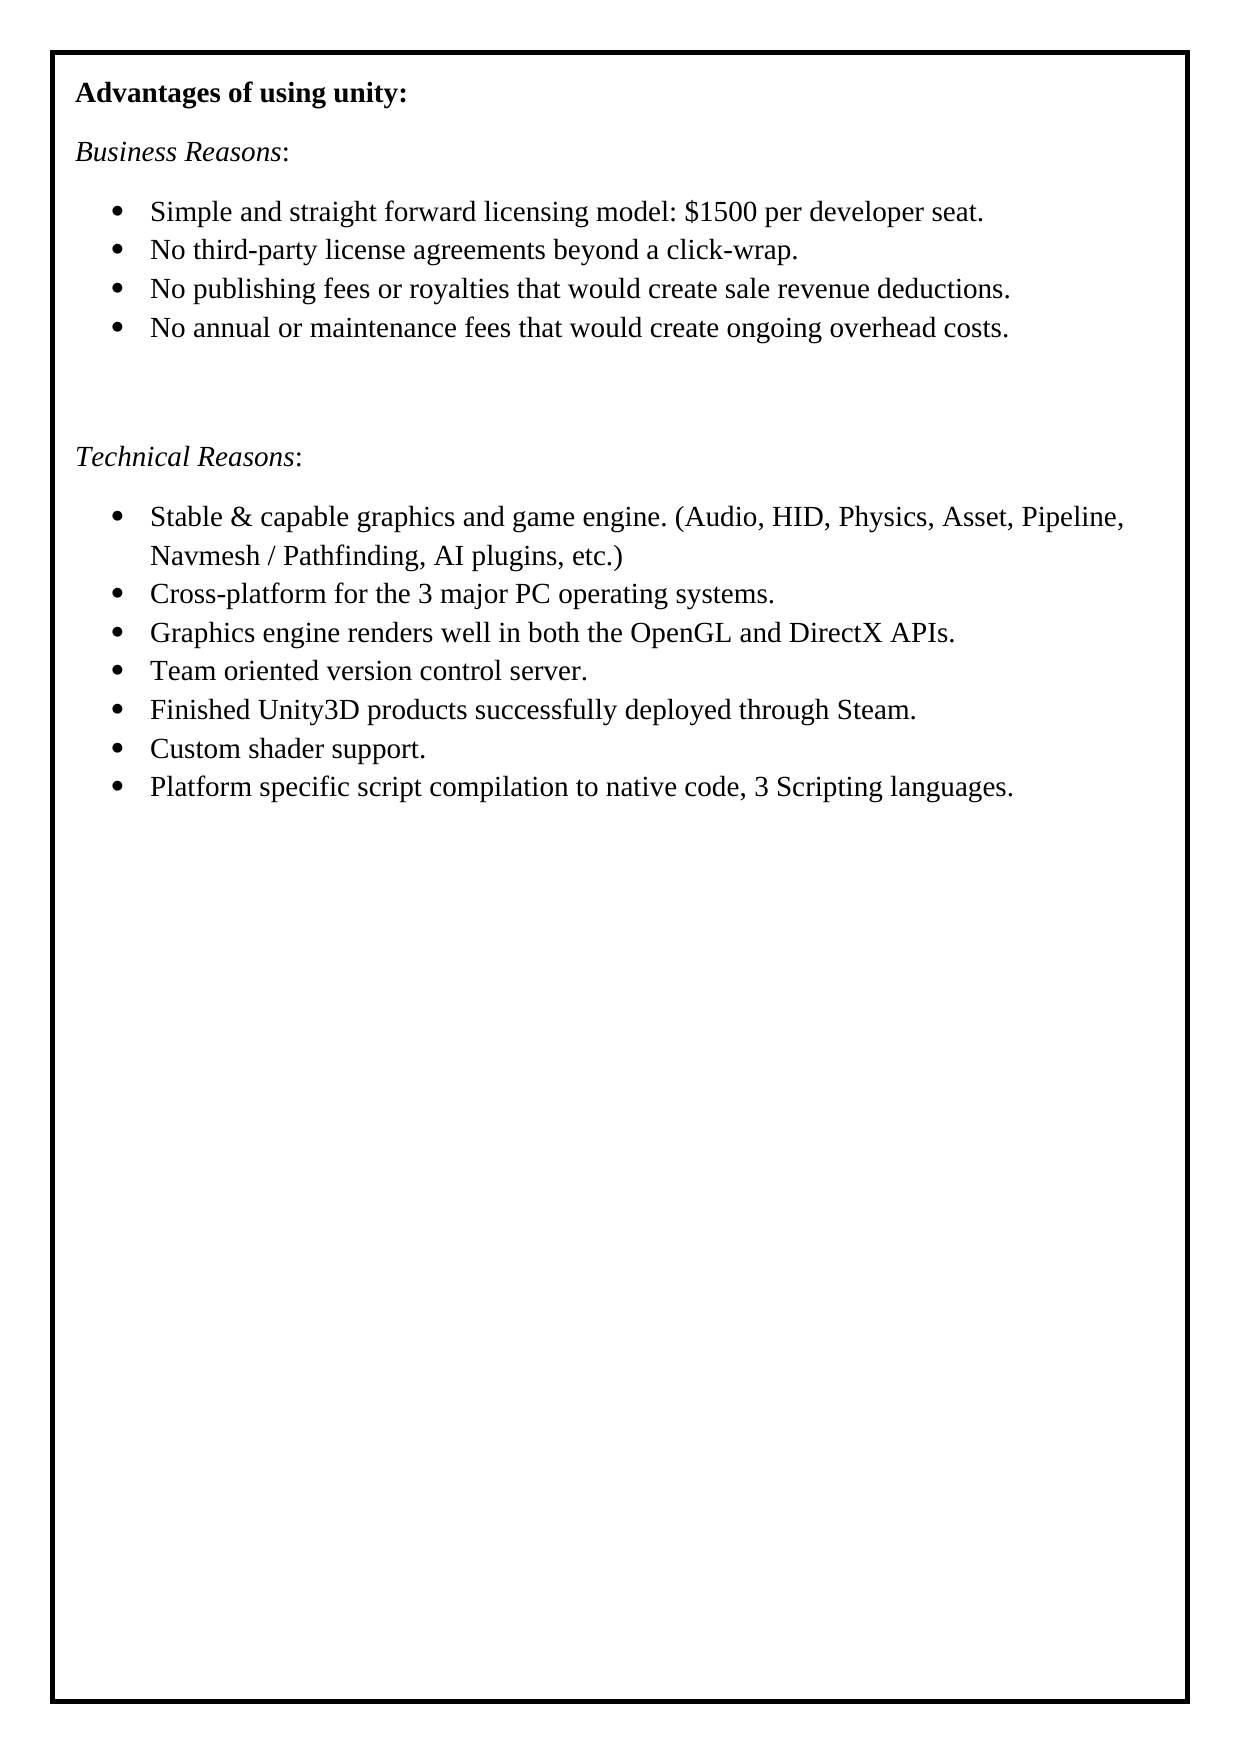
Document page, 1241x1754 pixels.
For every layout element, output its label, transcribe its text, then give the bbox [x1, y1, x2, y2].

list Team oriented version control server. [112, 653, 1165, 687]
list Platform specific script compilation to native code, 3 Scripting languages. [112, 769, 1165, 803]
list Custom shader support. [112, 731, 1165, 764]
list Simple and straight forward licensing model: $1500 per developer seat. [112, 194, 1165, 227]
text Business Reasons: [75, 134, 1165, 168]
list Graphics engine renders well in both the OpenGL and DirectX APIs. [112, 615, 1165, 648]
text Technical Reasons: [75, 439, 1165, 473]
list Stable & capable graphics and game engine. (Audio, HID, Physics, Asset, Pipeline, Navmesh / Pathfinding, AI plugins, etc.) [112, 499, 1165, 571]
text Advantages of using unity: [75, 75, 1165, 108]
list No publishing fees or royalties that would create sale revenue deductions. [112, 271, 1165, 305]
list No annual or maintenance fees that would create ongoing overhead costs. [112, 310, 1165, 343]
list Cross-platform for the 3 major PC operating systems. [112, 576, 1165, 610]
list Finished Unity3D products successfully deployed through Steam. [112, 692, 1165, 726]
list No third-party license agreements beyond a click-wrap. [112, 232, 1165, 266]
